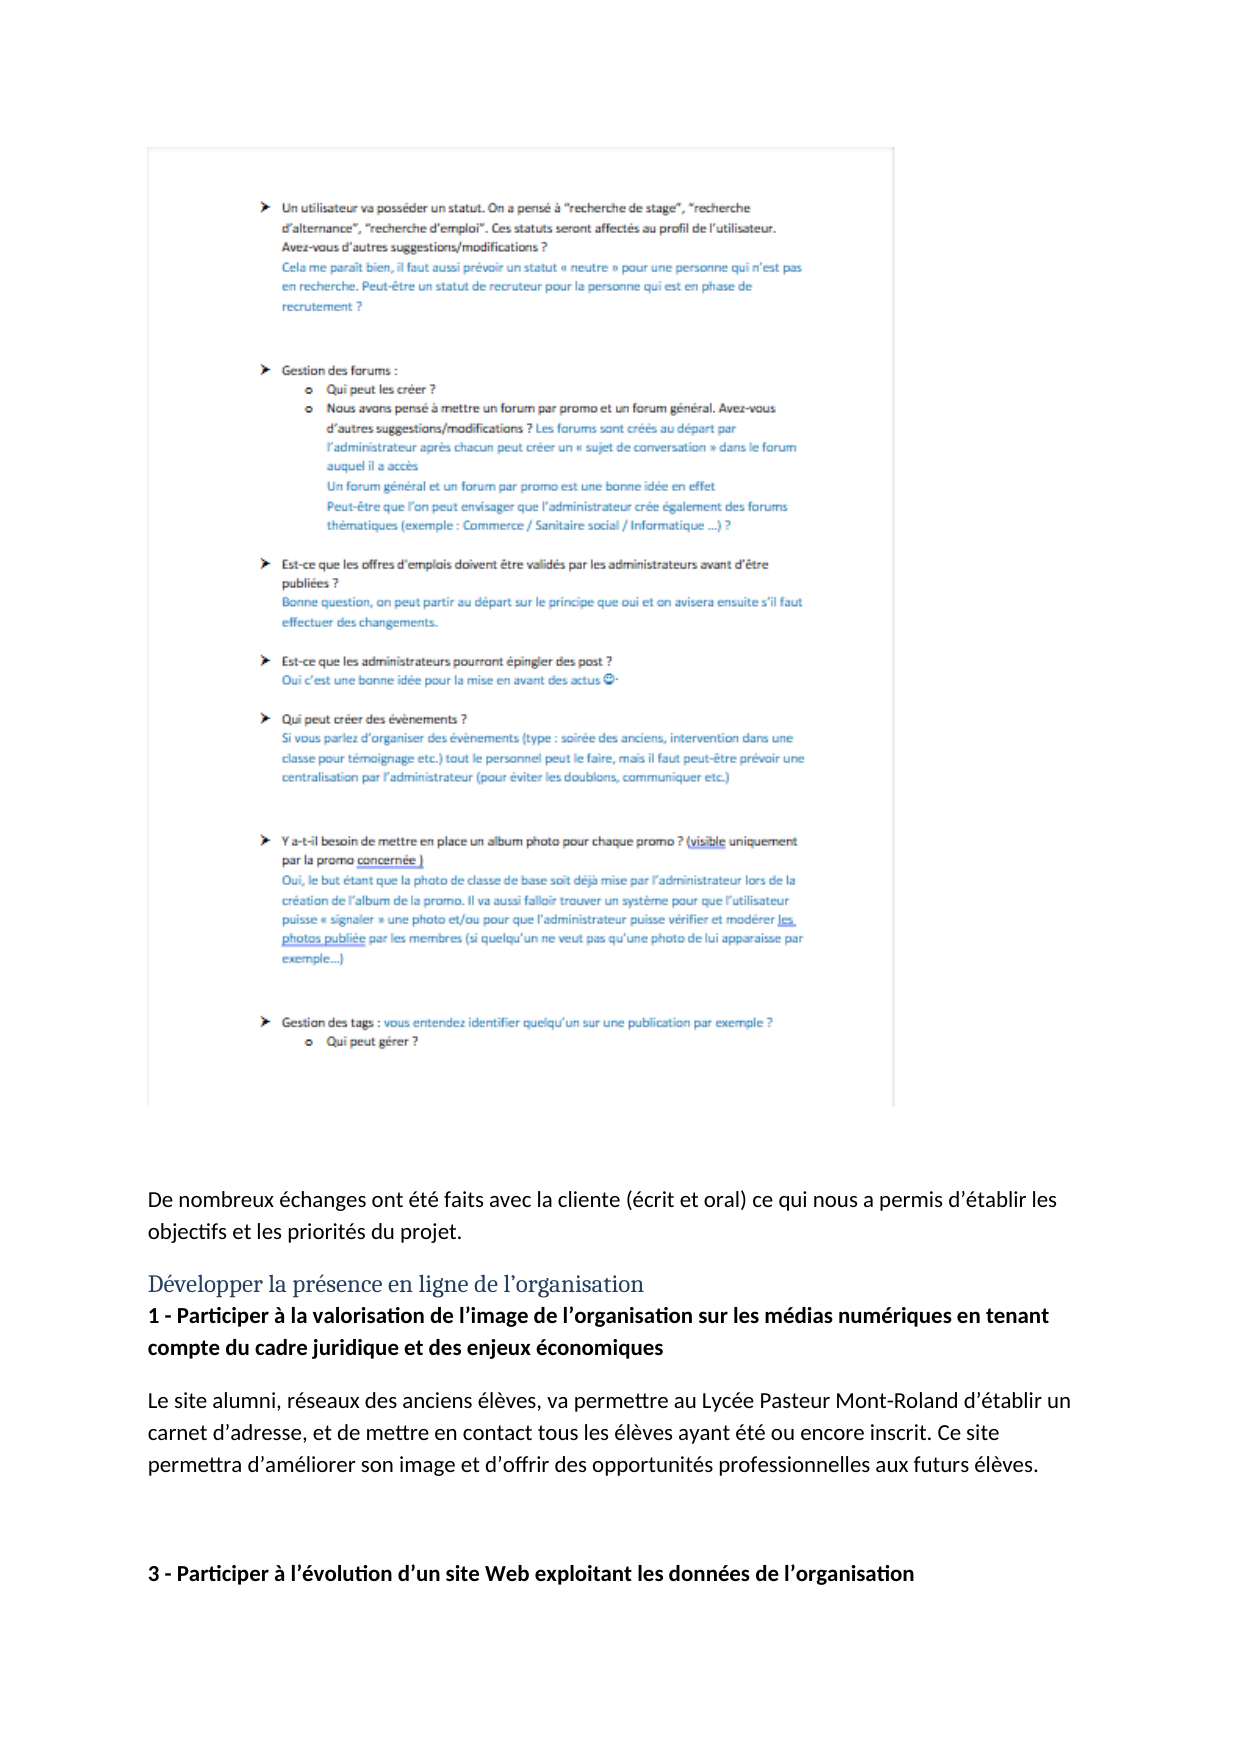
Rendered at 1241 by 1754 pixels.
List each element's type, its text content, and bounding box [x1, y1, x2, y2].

text 3 - Participer à l’évolution d’un site Web exploitant les données de l’organisation [148, 1559, 1093, 1587]
subtitle Développer la présence en ligne de l’organisation [148, 1270, 1093, 1299]
picture [147, 147, 895, 1107]
text De nombreux échanges ont été faits avec la cliente (écrit et oral) ce qui nous a permis d’établir les objectifs et les priorités du projet. [148, 1185, 1093, 1245]
text Le site alumni, réseaux des anciens élèves, va permettre au Lycée Pasteur Mont-Roland d’établir un carnet d’adresse, et de mettre en contact tous les élèves ayant été ou encore inscrit. Ce site permettra d’améliorer son image et d’offrir des opportunités professionnelles aux futurs élèves. [148, 1386, 1093, 1478]
text 1 - Participer à la valorisation de l’image de l’organisation sur les médias numériques en tenant compte du cadre juridique et des enjeux économiques [148, 1301, 1093, 1361]
